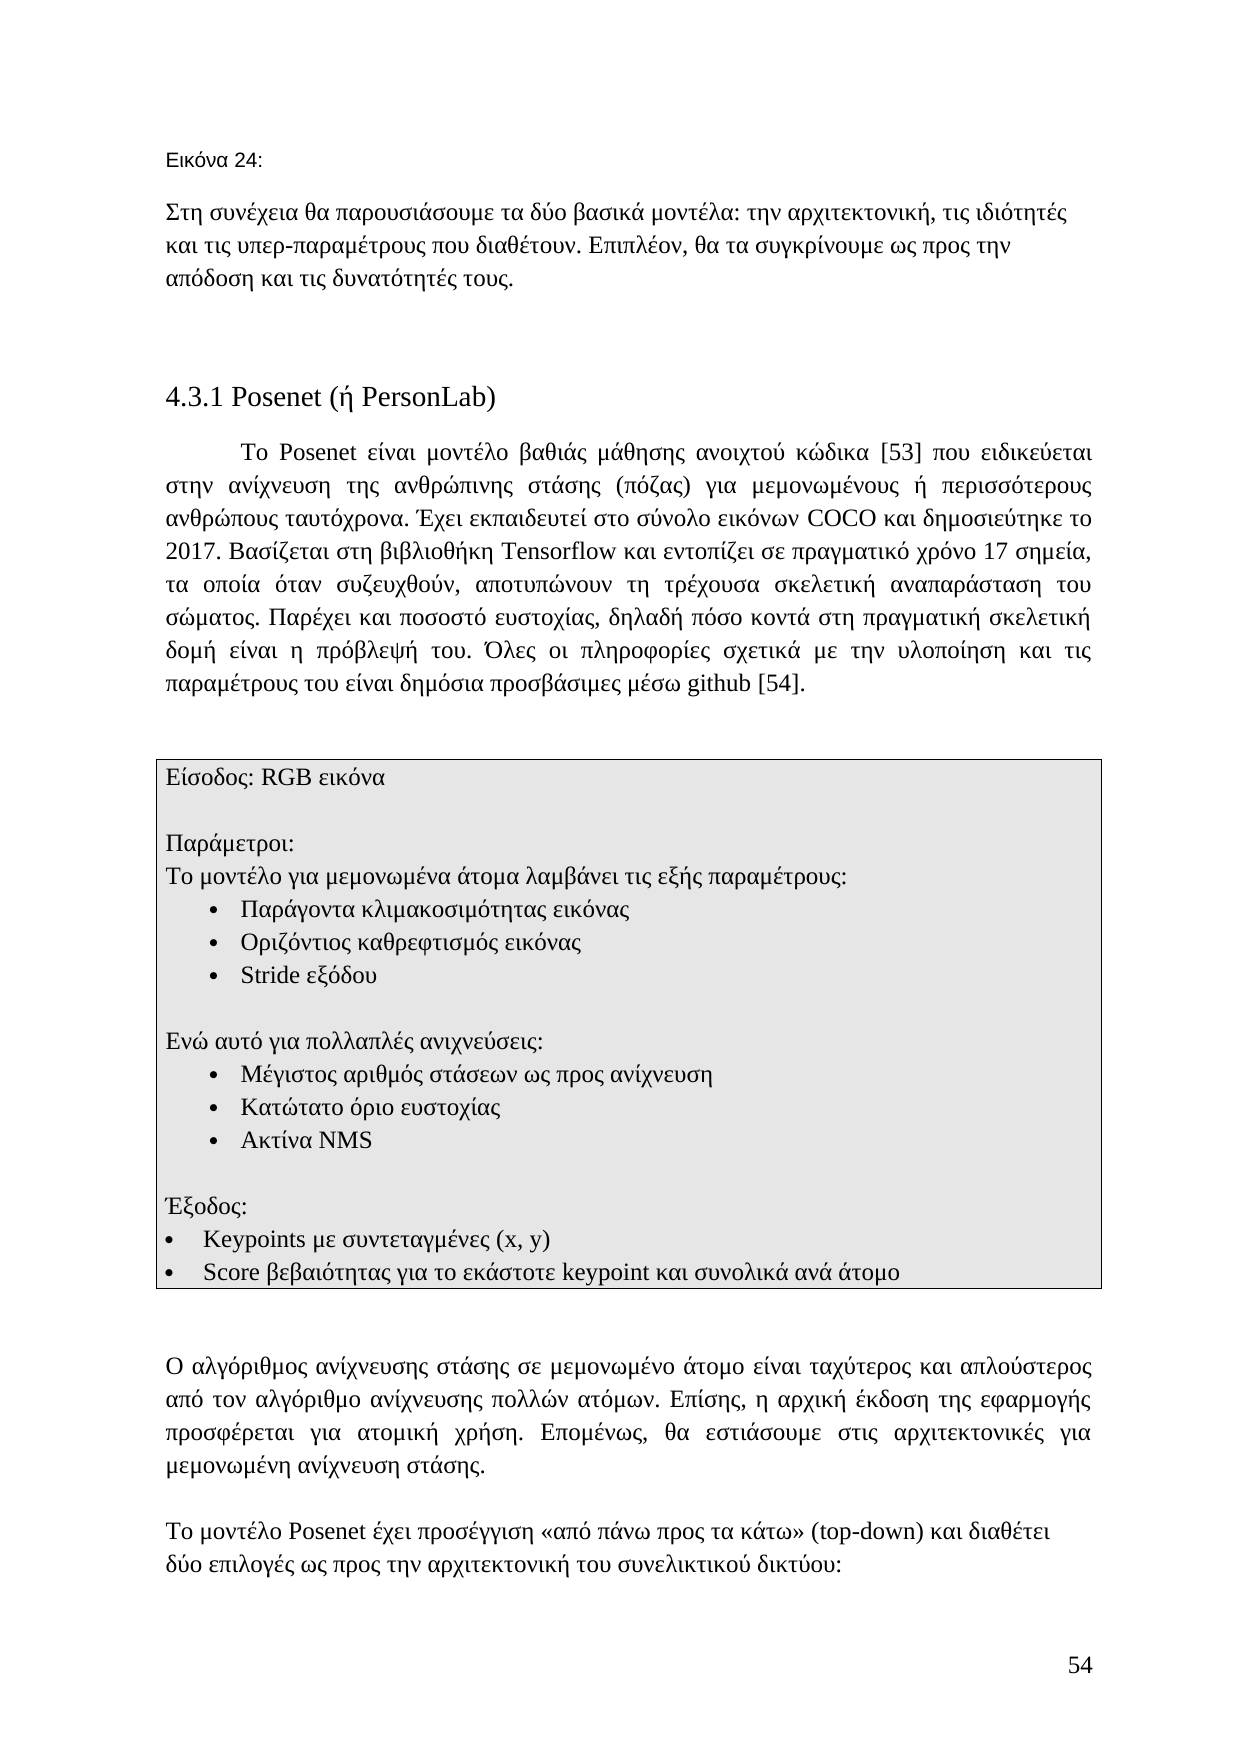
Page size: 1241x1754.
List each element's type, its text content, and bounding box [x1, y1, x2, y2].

list Παράγοντα κλιμακοσιμότητας εικόνας [157, 891, 1101, 923]
list Score βεβαιότητας για το εκάστοτε keypoint και συνολικά ανά άτομο [157, 1254, 1101, 1288]
text Ο αλγόριθμος ανίχνευσης στάσης σε μεμονωμένο άτομο είναι ταχύτερος και απλούστερος από τον αλγόριθμο ανίχνευσης πολλών ατόμων. Επίσης, η αρχική έκδοση της εφαρμογής προσφέρεται για ατομική χρήση. Επομένως, θα εστιάσουμε στις αρχιτεκτονικές για μεμονωμένη ανίχνευση στάσης. [165, 1351, 1092, 1479]
text Είσοδος: RGB εικόνα [157, 760, 1101, 791]
list Stride εξόδου [157, 957, 1101, 989]
list Ακτίνα NMS [157, 1122, 1101, 1154]
text Εικόνα 24: [165, 148, 1092, 172]
text To Posenet είναι μοντέλο βαθιάς μάθησης ανοιχτού κώδικα [53] που ειδικεύεται στην ανίχνευση της ανθρώπινης στάσης (πόζας) για μεμονωμένους ή περισσότερους ανθρώπους ταυτόχρονα. Έχει εκπαιδευτεί στο σύνολο εικόνων COCO και δημοσιεύτηκε το 2017. Βασίζεται στη βιβλιοθήκη Tensorflow και εντοπίζει σε πραγματικό χρόνο 17 σημεία, τα οποία όταν συζευχθούν, αποτυπώνουν τη τρέχουσα σκελετική αναπαράσταση του σώματος. Παρέχει και ποσοστό ευστοχίας, δηλαδή πόσο κοντά στη πραγματική σκελετική δομή είναι η πρόβλεψή του. Όλες οι πληροφορίες σχετικά με την υλοποίηση και τις παραμέτρους του είναι δημόσια προσβάσιμες μέσω github [54]. [165, 437, 1092, 697]
list Οριζόντιος καθρεφτισμός εικόνας [157, 924, 1101, 956]
list Keypoints με συντεταγμένες (x, y) [157, 1221, 1101, 1253]
text Το μοντέλο για μεμονωμένα άτομα λαμβάνει τις εξής παραμέτρους: [157, 858, 1101, 890]
list Μέγιστος αριθμός στάσεων ως προς ανίχνευση [157, 1056, 1101, 1088]
text Ενώ αυτό για πολλαπλές ανιχνεύσεις: [157, 1023, 1101, 1055]
subtitle 4.3.1 Posenet (ή PersonLab) [165, 379, 1092, 412]
text Το μοντέλο Posenet έχει προσέγγιση «από πάνω προς τα κάτω» (top-down) και διαθέτει δύο επιλογές ως προς την αρχιτεκτονική του συνελικτικού δικτύου: [165, 1516, 1092, 1578]
list Κατώτατο όριο ευστοχίας [157, 1089, 1101, 1121]
text Παράμετροι: [157, 825, 1101, 857]
text Στη συνέχεια θα παρουσιάσουμε τα δύο βασικά μοντέλα: την αρχιτεκτονική, τις ιδιότητές και τις υπερ-παραμέτρους που διαθέτουν. Επιπλέον, θα τα συγκρίνουμε ως προς την απόδοση και τις δυνατότητές τους. [165, 197, 1092, 291]
text Έξοδος: [157, 1188, 1101, 1220]
